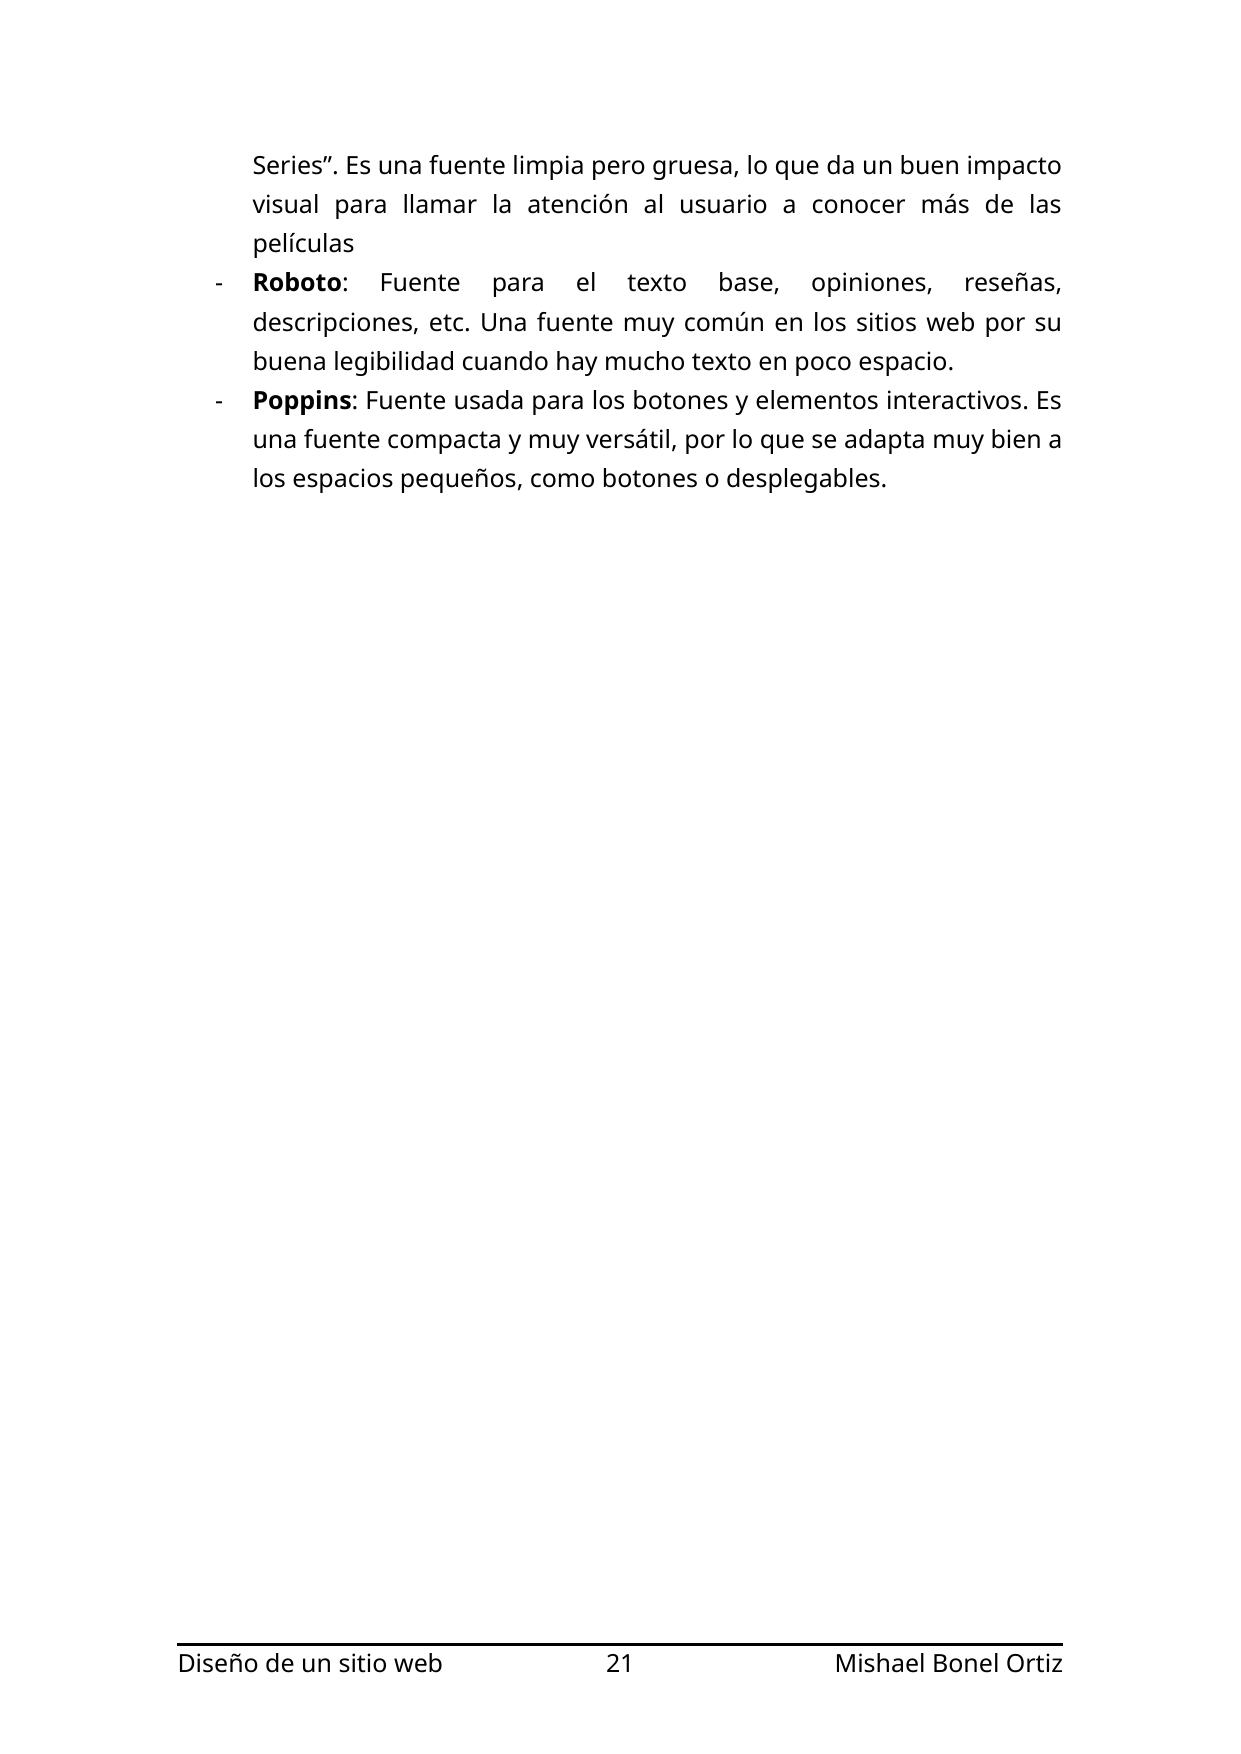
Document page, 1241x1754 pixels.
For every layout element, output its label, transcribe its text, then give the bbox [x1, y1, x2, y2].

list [215, 148, 1063, 260]
list Poppins: Fuente usada para los botones y elementos interactivos. Es una fuente compacta y muy versátil, por lo que se adapta muy bien a los espacios pequeños, como botones o desplegables. [215, 383, 1063, 495]
list Roboto: Fuente para el texto base, opiniones, reseñas, descripciones, etc. Una fuente muy común en los sitios web por su buena legibilidad cuando hay mucho texto en poco espacio. [215, 265, 1063, 377]
